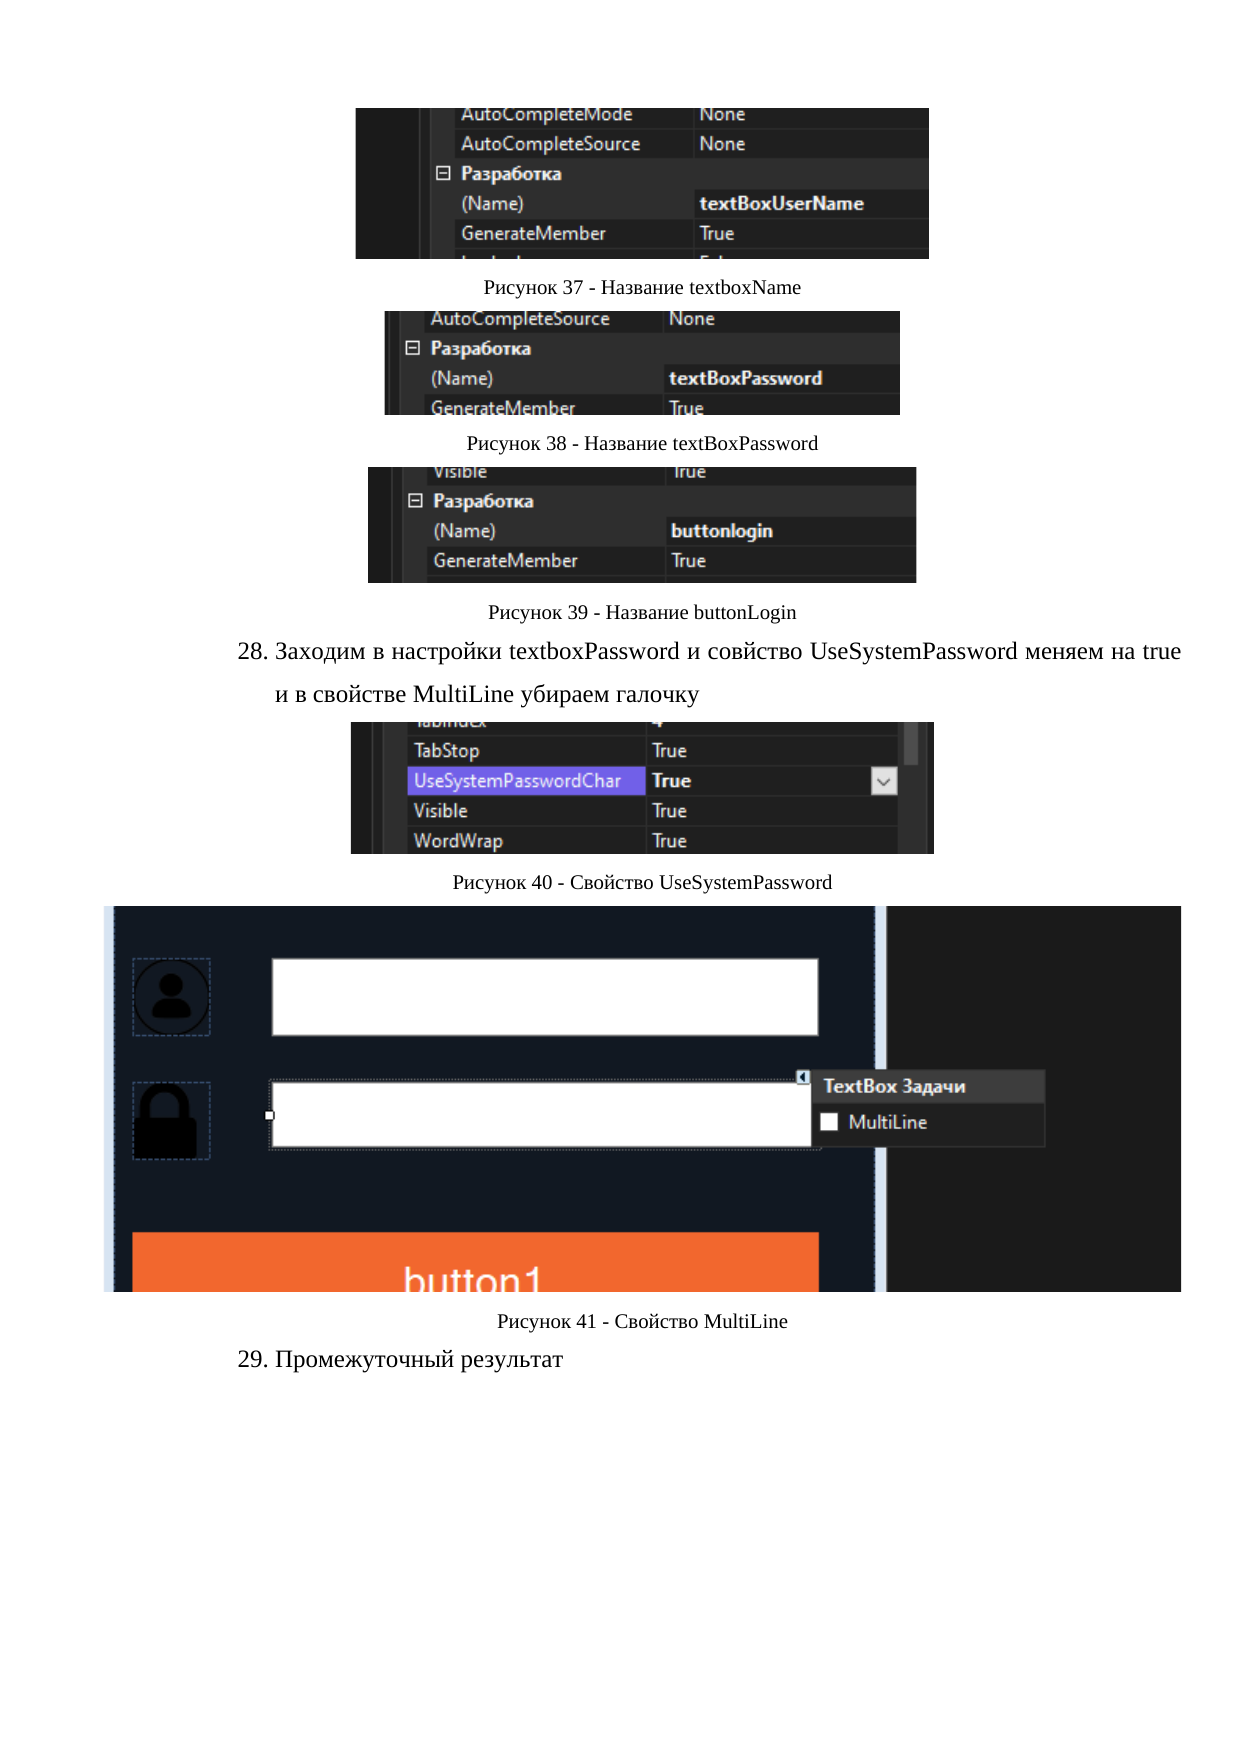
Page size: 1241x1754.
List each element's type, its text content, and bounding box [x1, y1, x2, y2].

picture [103, 906, 1182, 1292]
text Рисунок 40 - Свойство UseSystemPassword [103, 870, 1181, 894]
text Рисунок 37 - Название textboxName [103, 275, 1181, 299]
list Заходим в настройки textboxPassword и совйство UseSystemPassword меняем на true и в свойстве MultiLine убираем галочку [237, 636, 1181, 708]
picture [368, 467, 917, 583]
text Рисунок 39 - Название buttonLogin [103, 600, 1181, 624]
text Рисунок 38 - Название textBoxPassword [103, 431, 1181, 455]
picture [384, 311, 900, 415]
text Рисунок 41 - Свойство MultiLine [103, 1308, 1181, 1333]
picture [355, 108, 929, 259]
list Промежуточный результат [237, 1344, 1181, 1373]
picture [350, 722, 934, 854]
